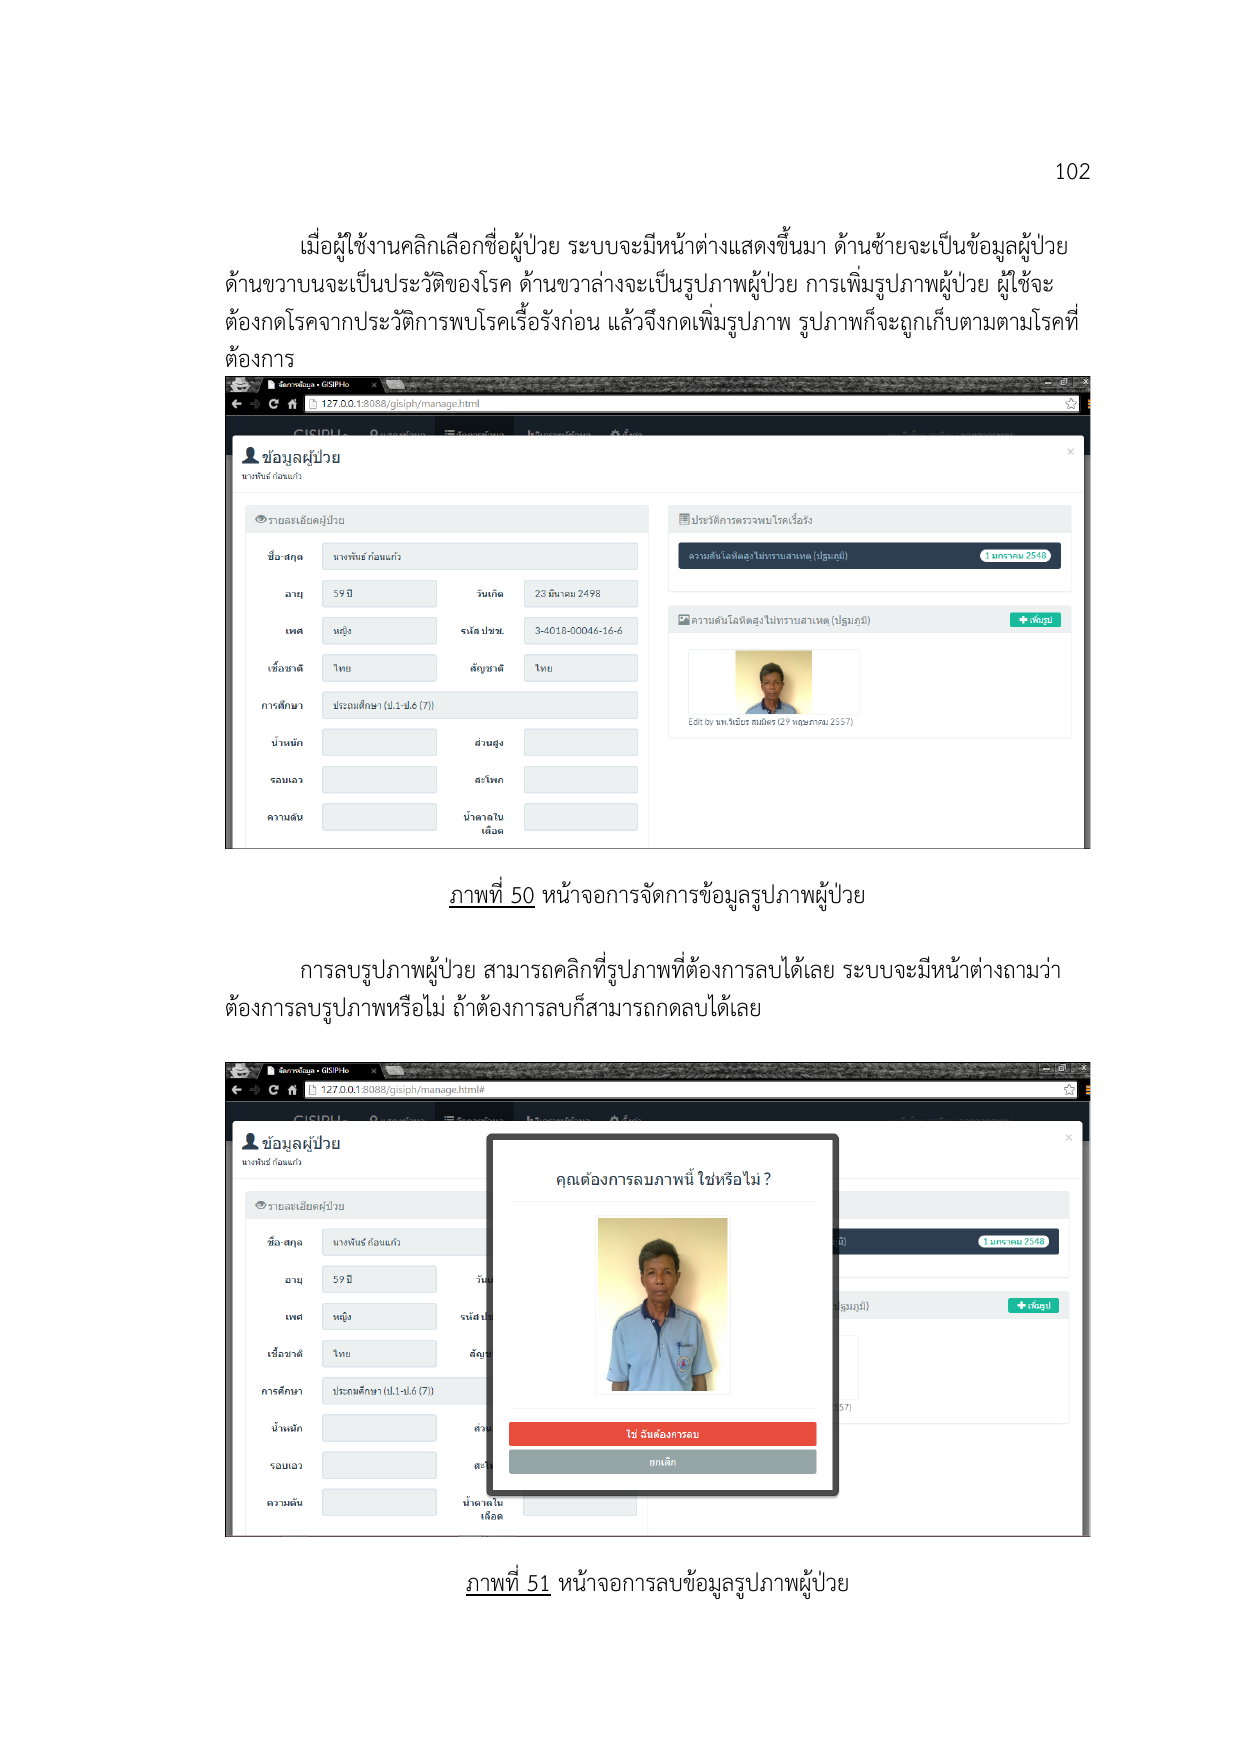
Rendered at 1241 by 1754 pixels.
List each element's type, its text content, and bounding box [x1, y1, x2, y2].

text ภาพที่ 51 หน้าจอการลบข้อมูลรูปภาพผู้ป่วย [225, 1562, 1090, 1600]
picture [225, 1062, 1091, 1537]
picture [225, 376, 1091, 849]
text การลบรูปภาพผู้ป่วย สามารถคลิกที่รูปภาพที่ต้องการลบได้เลย ระบบจะมีหน้าต่างถามว่าต้องการลบรูปภาพหรือไม่ ถ้าต้องการลบก็สามารถกดลบได้เลย [225, 949, 1090, 1025]
text เมื่อผู้ใช้งานคลิกเลือกชื่อผู้ป่วย ระบบจะมีหน้าต่างแสดงขึ้นมา ด้านซ้ายจะเป็นข้อมูลผู้ป่วย ด้านขวาบนจะเป็นประวัติของโรค ด้านขวาล่างจะเป็นรูปภาพผู้ป่วย การเพิ่มรูปภาพผู้ป่วย ผู้ใช้จะต้องกดโรคจากประวัติการพบโรคเรื้อรังก่อน แล้วจึงกดเพิ่มรูปภาพ รูปภาพก็จะถูกเก็บตามตามโรคที่ต้องการ [225, 225, 1090, 376]
subtitle ภาพที่ 50 หน้าจอการจัดการข้อมูลรูปภาพผู้ป่วย [225, 874, 1090, 912]
